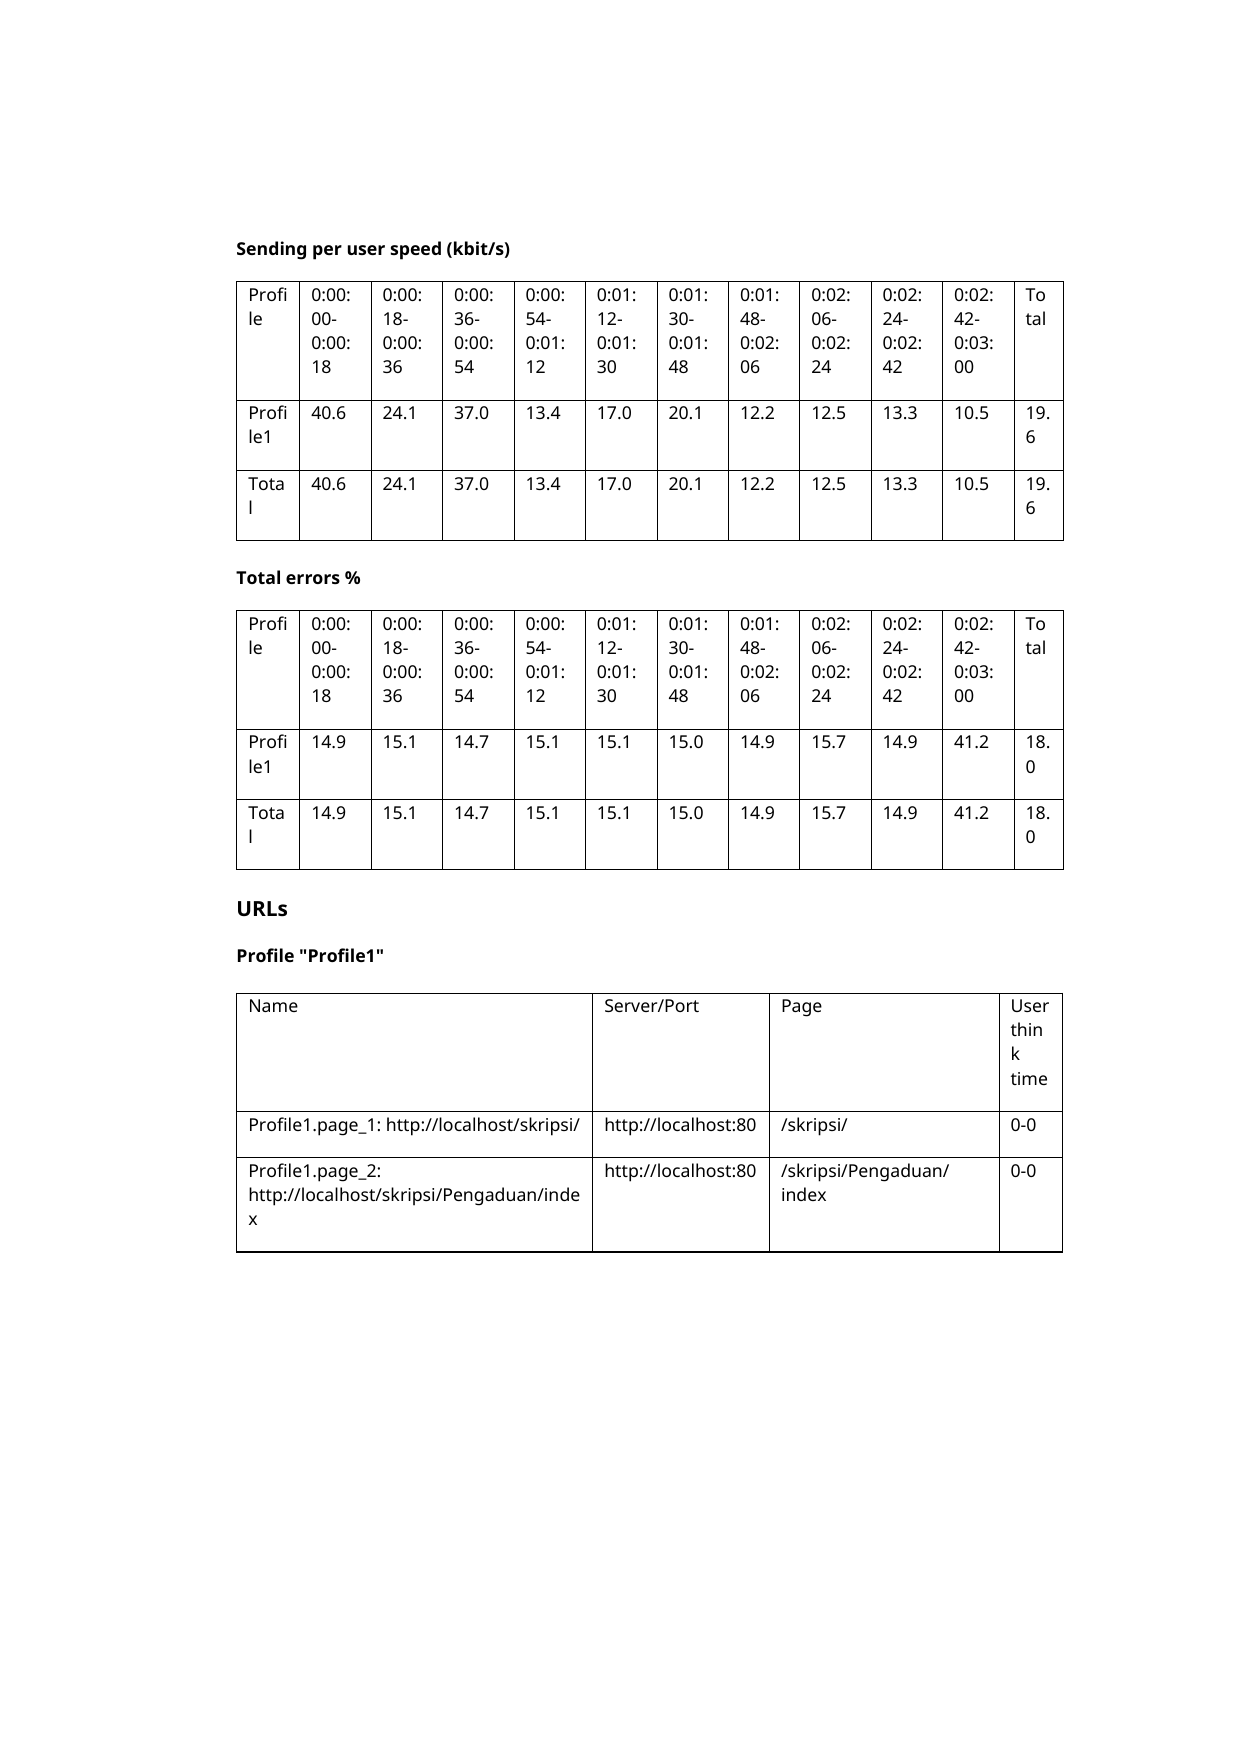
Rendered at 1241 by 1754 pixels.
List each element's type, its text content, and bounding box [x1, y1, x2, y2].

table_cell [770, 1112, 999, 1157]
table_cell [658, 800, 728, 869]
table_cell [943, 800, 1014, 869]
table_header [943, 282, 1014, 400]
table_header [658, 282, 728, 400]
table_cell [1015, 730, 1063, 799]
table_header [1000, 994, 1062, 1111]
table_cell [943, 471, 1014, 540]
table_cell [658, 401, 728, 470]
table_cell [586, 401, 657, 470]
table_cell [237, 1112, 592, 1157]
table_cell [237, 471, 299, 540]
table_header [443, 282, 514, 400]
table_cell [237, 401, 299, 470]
text URLs [236, 870, 1063, 923]
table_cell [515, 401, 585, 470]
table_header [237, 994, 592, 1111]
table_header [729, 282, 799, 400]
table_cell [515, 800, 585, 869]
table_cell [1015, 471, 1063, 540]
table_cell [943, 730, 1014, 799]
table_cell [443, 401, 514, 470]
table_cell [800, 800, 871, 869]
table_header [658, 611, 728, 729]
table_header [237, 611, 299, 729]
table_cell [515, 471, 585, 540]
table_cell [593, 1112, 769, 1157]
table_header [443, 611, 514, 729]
text Sending per user speed (kbit/s) [236, 236, 1063, 260]
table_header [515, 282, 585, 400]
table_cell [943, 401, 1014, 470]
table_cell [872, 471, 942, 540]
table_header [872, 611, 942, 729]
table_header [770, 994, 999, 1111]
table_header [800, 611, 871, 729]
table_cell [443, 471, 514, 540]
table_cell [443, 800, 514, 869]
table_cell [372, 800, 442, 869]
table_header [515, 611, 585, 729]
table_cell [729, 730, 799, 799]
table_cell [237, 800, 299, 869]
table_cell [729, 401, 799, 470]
text Profile "Profile1" [236, 944, 1063, 968]
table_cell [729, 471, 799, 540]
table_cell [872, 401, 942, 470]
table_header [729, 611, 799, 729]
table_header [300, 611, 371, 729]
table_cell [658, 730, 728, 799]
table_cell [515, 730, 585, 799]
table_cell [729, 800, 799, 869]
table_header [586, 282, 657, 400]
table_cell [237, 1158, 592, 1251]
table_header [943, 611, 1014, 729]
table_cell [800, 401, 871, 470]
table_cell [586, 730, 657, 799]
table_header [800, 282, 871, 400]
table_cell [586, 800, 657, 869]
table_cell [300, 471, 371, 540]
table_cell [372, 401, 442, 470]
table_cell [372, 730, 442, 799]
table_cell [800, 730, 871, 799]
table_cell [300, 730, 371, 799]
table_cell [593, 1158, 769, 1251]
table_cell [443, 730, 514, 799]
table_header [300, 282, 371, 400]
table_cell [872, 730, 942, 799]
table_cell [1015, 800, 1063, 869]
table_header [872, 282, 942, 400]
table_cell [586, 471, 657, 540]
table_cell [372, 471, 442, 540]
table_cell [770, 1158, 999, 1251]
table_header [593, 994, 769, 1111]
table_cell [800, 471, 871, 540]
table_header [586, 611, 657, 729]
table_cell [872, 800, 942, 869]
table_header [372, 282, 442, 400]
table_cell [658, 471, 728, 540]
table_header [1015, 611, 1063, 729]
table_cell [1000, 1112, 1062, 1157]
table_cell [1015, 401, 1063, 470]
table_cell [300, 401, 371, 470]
text Total errors % [236, 541, 1063, 589]
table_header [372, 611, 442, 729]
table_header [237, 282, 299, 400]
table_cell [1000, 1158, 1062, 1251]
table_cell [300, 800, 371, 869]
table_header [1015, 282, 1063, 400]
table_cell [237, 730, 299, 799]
